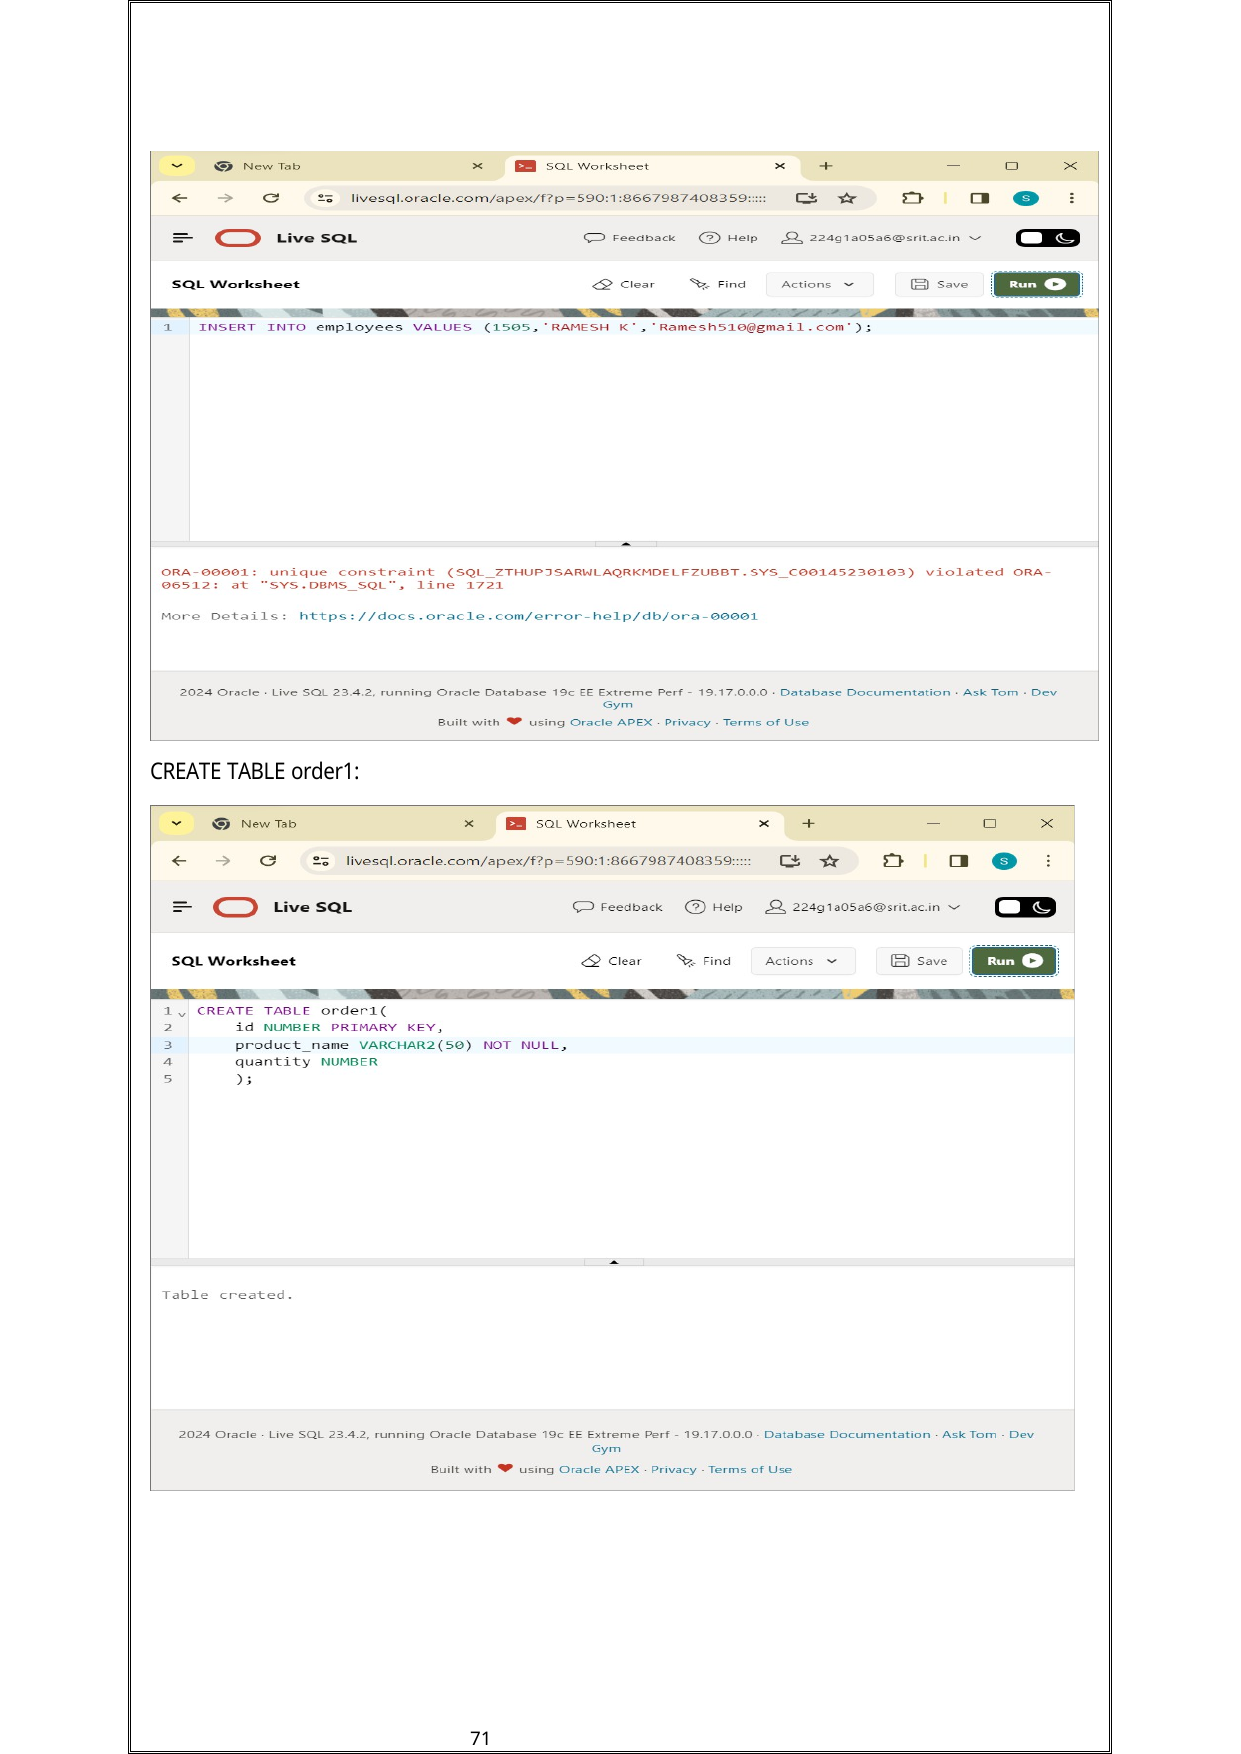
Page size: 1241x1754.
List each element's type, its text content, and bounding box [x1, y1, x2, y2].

text CREATE TABLE order1: [150, 754, 1101, 786]
picture [150, 805, 1075, 1491]
picture [150, 151, 1099, 741]
